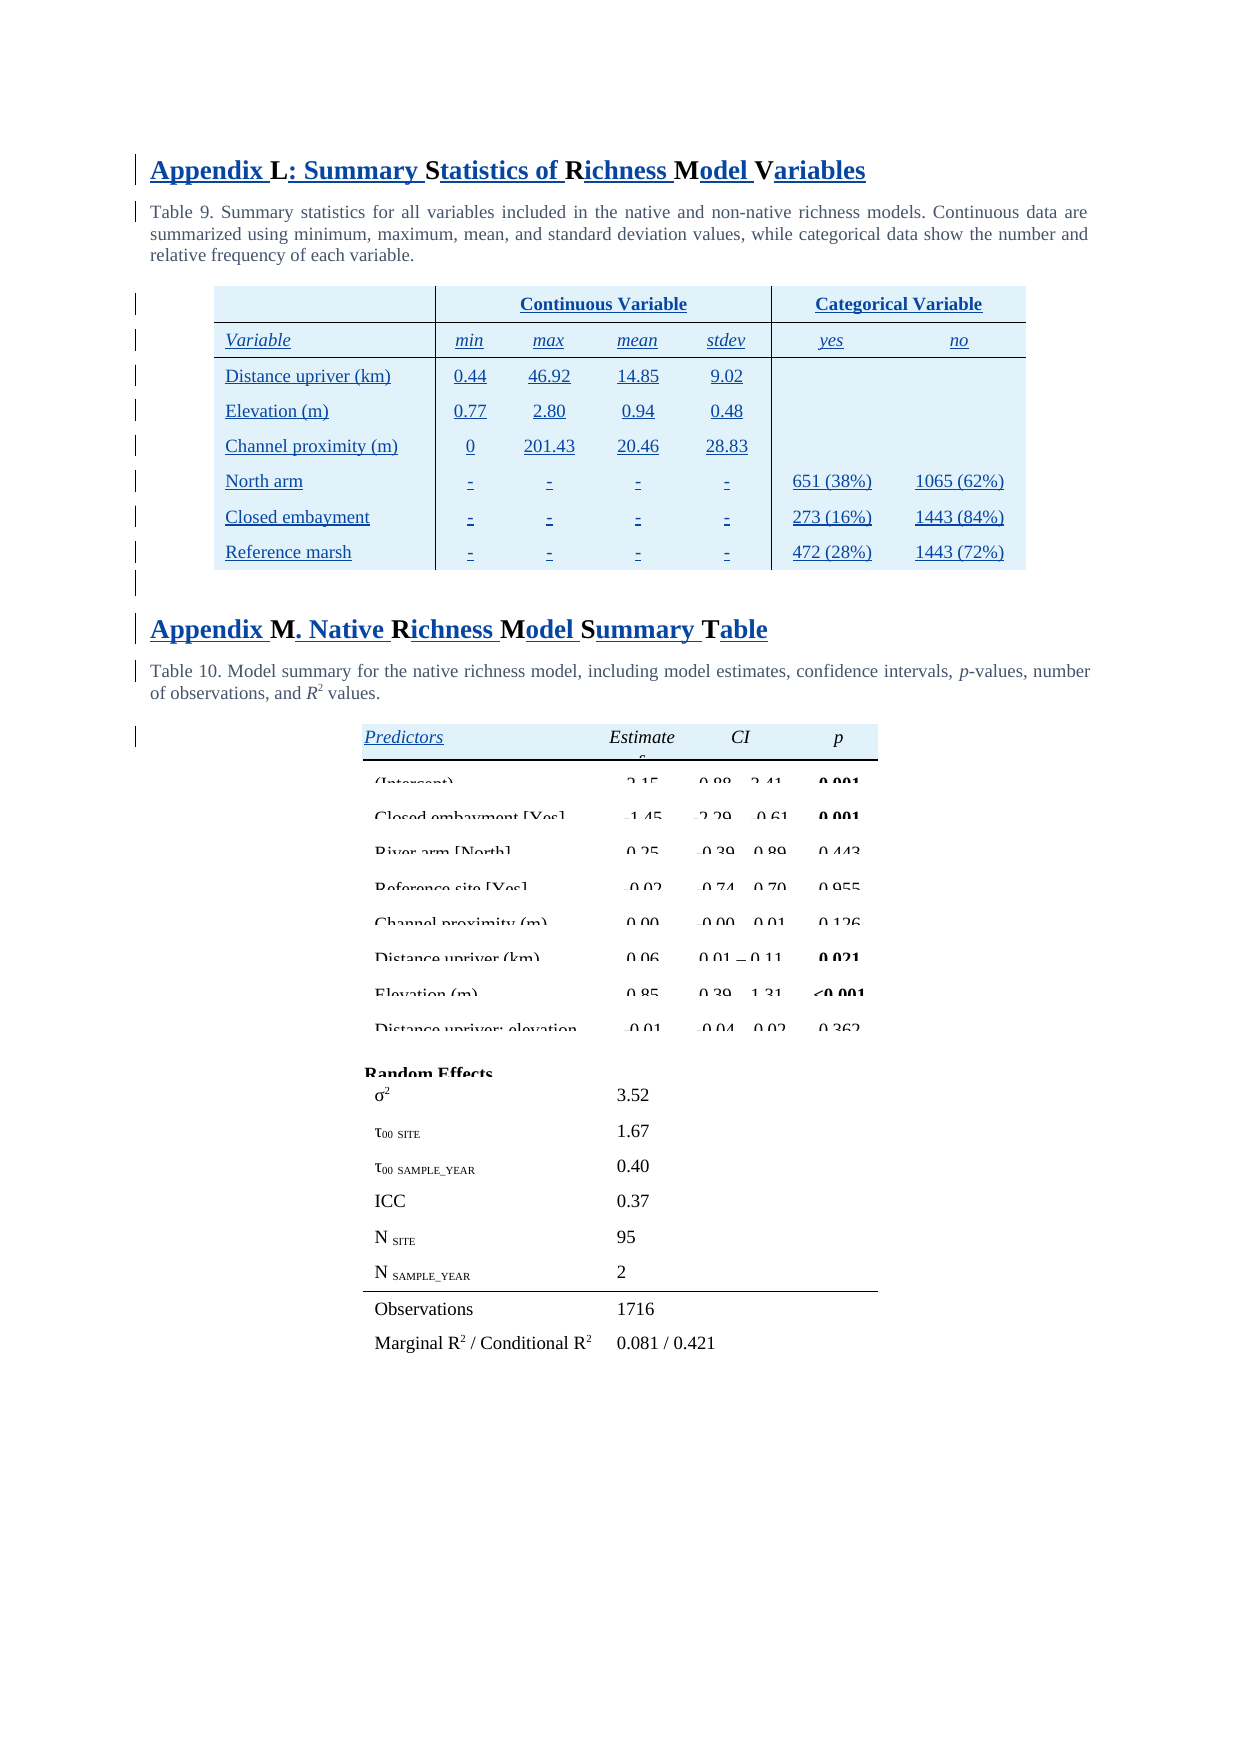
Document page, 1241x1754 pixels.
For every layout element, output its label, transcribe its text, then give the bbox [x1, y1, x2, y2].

table_cell [801, 1007, 878, 1043]
table_cell [605, 1078, 878, 1113]
table_cell [605, 761, 681, 795]
table_cell [605, 1292, 878, 1326]
table_cell [605, 830, 681, 866]
table_cell [681, 830, 801, 866]
table_cell [681, 866, 801, 901]
table_cell [363, 1007, 605, 1043]
table_cell [363, 901, 605, 936]
table_cell [605, 795, 681, 830]
table_cell [363, 1149, 605, 1184]
subtitle MRMST [150, 613, 1090, 644]
table_cell [363, 761, 605, 795]
table_cell [801, 901, 878, 936]
table_cell [363, 1292, 605, 1326]
table_cell [801, 866, 878, 901]
table_cell [801, 830, 878, 866]
table_cell [605, 1149, 878, 1184]
table_cell [605, 1220, 878, 1255]
subtitle LSRMV [150, 154, 1090, 185]
table_cell [363, 1078, 605, 1113]
table_cell [363, 972, 605, 1007]
table_cell [605, 866, 681, 901]
table_cell [801, 972, 878, 1007]
table_cell [363, 1326, 605, 1361]
table_cell [681, 972, 801, 1007]
table_cell [801, 795, 878, 830]
table_cell [681, 936, 801, 972]
table_cell [605, 901, 681, 936]
table_cell [605, 1007, 681, 1043]
table_cell [605, 972, 681, 1007]
table_cell [363, 1220, 605, 1255]
table_cell [605, 1114, 878, 1149]
table_cell [681, 1007, 801, 1043]
table_cell [363, 830, 605, 866]
table_cell [605, 1184, 878, 1220]
table_cell [681, 761, 801, 795]
table_cell [363, 1043, 878, 1078]
table_cell [681, 901, 801, 936]
text Table 9. Summary statistics for all variables included in the native and non-native richness models. Continuous data are summarized using minimum, maximum, mean, and standard deviation values, while categorical data show the number and relative frequency of each variable. [150, 201, 1090, 266]
table_cell [605, 1255, 878, 1291]
table_cell [363, 866, 605, 901]
table_cell [363, 936, 605, 972]
table_cell [801, 936, 878, 972]
text Table 10. Model summary for the native richness model, including model estimates, confidence intervals, p-values, number of observations, and R2 values. [150, 660, 1090, 703]
table_cell [363, 1114, 605, 1149]
table_cell [605, 1326, 878, 1361]
table_cell [363, 795, 605, 830]
table_cell [681, 795, 801, 830]
table_cell [363, 1255, 605, 1291]
table_cell [605, 936, 681, 972]
table_cell [801, 761, 878, 795]
table_cell [363, 1184, 605, 1220]
